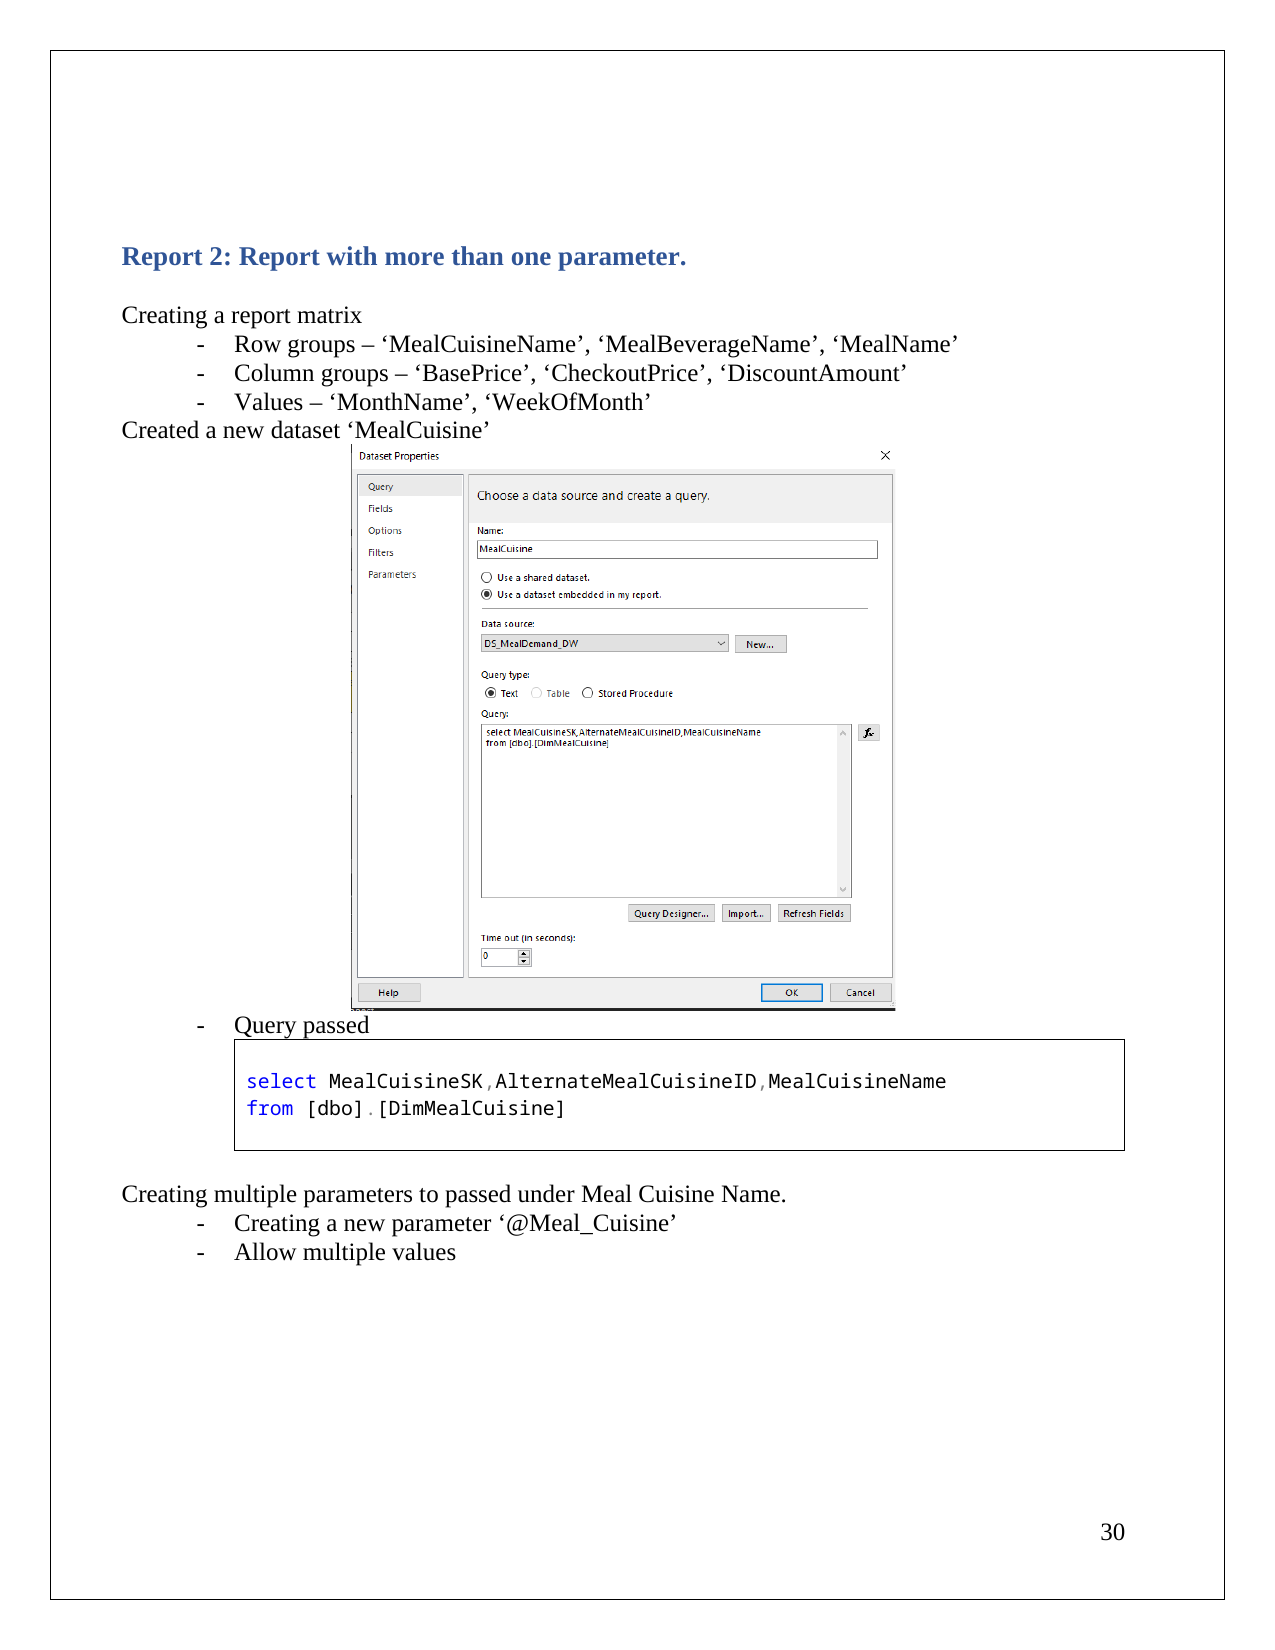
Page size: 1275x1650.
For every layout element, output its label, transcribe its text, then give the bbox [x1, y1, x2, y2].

picture [351, 444, 896, 1011]
list Allow multiple values [196, 1237, 1125, 1266]
text Created a new dataset ‘MealCuisine’ [121, 415, 1125, 444]
list Creating a new parameter ‘@Meal_Cuisine’ [196, 1208, 1125, 1237]
table_header select MealCuisineSK,AlternateMealCuisineID,MealCuisineName from [dbo].[DimMealCuisine] [235, 1040, 1124, 1150]
text Creating a report matrix [121, 300, 1125, 329]
text Creating multiple parameters to passed under Meal Cuisine Name. [121, 1179, 1125, 1208]
subtitle Report 2: Report with more than one parameter. [121, 240, 1125, 272]
list Column groups – ‘BasePrice’, ‘CheckoutPrice’, ‘DiscountAmount’ [196, 358, 1125, 387]
list Values – ‘MonthName’, ‘WeekOfMonth’ [196, 387, 1125, 415]
list Row groups – ‘MealCuisineName’, ‘MealBeverageName’, ‘MealName’ [196, 329, 1125, 358]
list Query passed [196, 1010, 1125, 1039]
